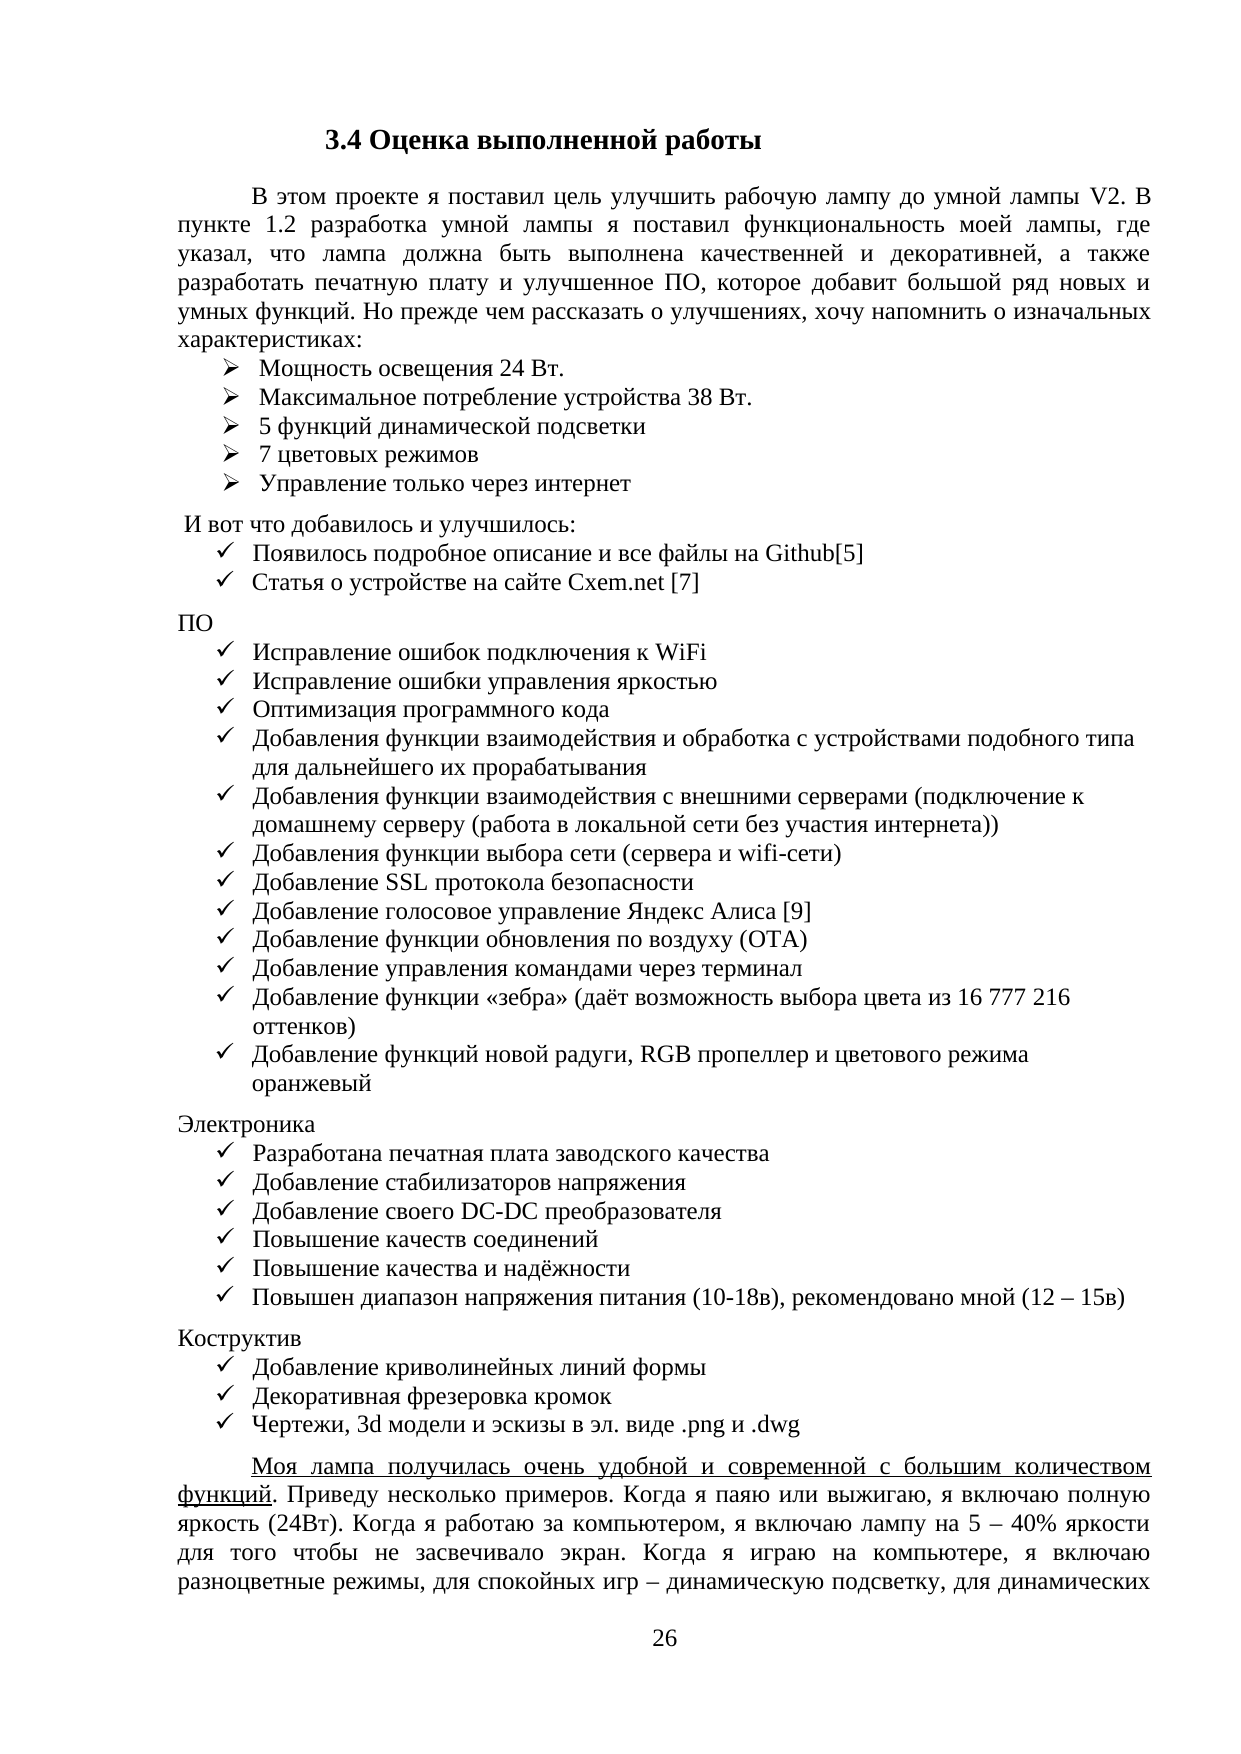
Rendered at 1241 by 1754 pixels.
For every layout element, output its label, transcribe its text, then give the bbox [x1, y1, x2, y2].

list Чертежи, 3d модели и эскизы в эл. виде .png и .dwg [214, 1409, 1152, 1438]
list Добавление стабилизаторов напряжения [215, 1167, 1152, 1196]
list Мощность освещения 24 Вт. [221, 353, 1152, 382]
list Статья о устройстве на сайте Cxem.net [7] [214, 567, 1152, 596]
list Максимальное потребление устройства 38 Вт. [221, 382, 1152, 411]
list Добавления функции взаимодействия и обработка с устройствами подобного типа для дальнейшего их прорабатывания [215, 723, 1152, 781]
list Добавления функции взаимодействия с внешними серверами (подключение к домашнему серверу (работа в локальной сети без участия интернета)) [215, 781, 1152, 838]
list Появилось подробное описание и все файлы на Github[5] [215, 538, 1152, 567]
text Коструктив [177, 1323, 1152, 1352]
list 7 цветовых режимов [221, 439, 1152, 468]
list Повышен диапазон напряжения питания (10-18в), рекомендовано мной (12 – 15в) [214, 1282, 1152, 1311]
text Электроника [177, 1109, 1152, 1138]
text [177, 1451, 1152, 1594]
list Добавление функции обновления по воздуху (OTA) [215, 924, 1152, 953]
list Добавление функций новой радуги, RGB пропеллер и цветового режима оранжевый [214, 1039, 1152, 1097]
list Управление только через интернет [221, 468, 1152, 497]
list Добавление криволинейных линий формы [215, 1352, 1152, 1381]
list Повышение качеств соединений [215, 1224, 1152, 1253]
list Добавление управления командами через терминал [215, 953, 1152, 982]
list Добавление функции «зебра» (даёт возможность выбора цвета из 16 777 216 оттенков) [215, 982, 1152, 1039]
list Повышение качества и надёжности [215, 1253, 1152, 1282]
list Разработана печатная плата заводского качества [215, 1138, 1152, 1167]
list Исправление ошибки управления яркостью [215, 666, 1152, 694]
list Добавление SSL протокола безопасности [215, 867, 1152, 896]
text В этом проекте я поставил цель улучшить рабочую лампу до умной лампы V2. В пункте 1.2 разработка умной лампы я поставил функциональность моей лампы, где указал, что лампа должна быть выполнена качественней и декоративней, а также разработать печатную плату и улучшенное ПО, которое добавит большой ряд новых и умных функций. Но прежде чем рассказать о улучшениях, хочу напомнить о изначальных характеристиках: [177, 181, 1152, 353]
text ПО [177, 608, 1152, 637]
list Оптимизация программного кода [215, 694, 1152, 723]
list Добавление своего DC-DC преобразователя [215, 1196, 1152, 1224]
list Добавление голосовое управление Яндекс Алиса [9] [215, 896, 1152, 924]
list Исправление ошибок подключения к WiFi [215, 637, 1152, 666]
subtitle 3.4 Оценка выполненной работы [325, 122, 1152, 156]
list 5 функций динамической подсветки [221, 411, 1152, 439]
list Декоративная фрезеровка кромок [215, 1381, 1152, 1409]
list Добавления функции выбора сети (сервера и wifi-сети) [215, 838, 1152, 867]
text И вот что добавилось и улучшилось: [177, 509, 1152, 538]
